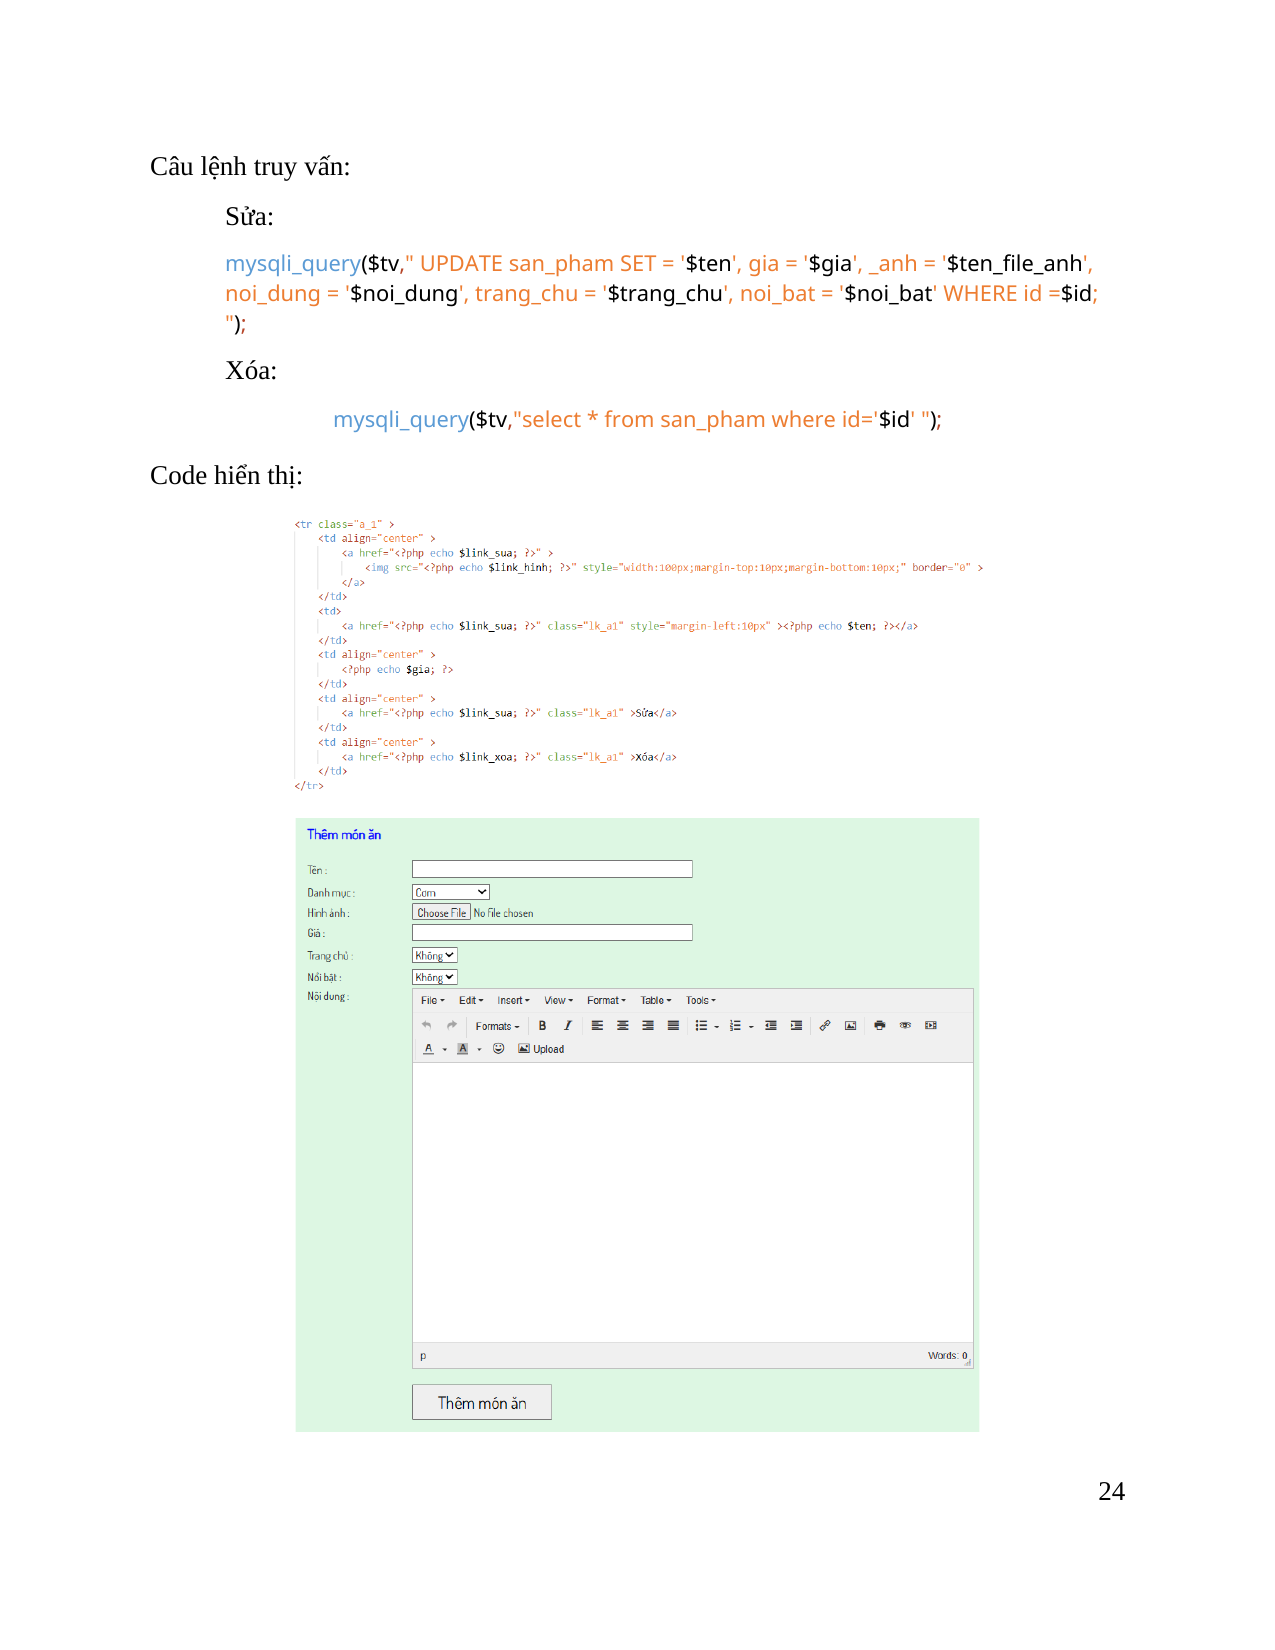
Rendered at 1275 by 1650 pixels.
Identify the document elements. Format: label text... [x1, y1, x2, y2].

text Xóa: [150, 354, 1125, 385]
text Code hiển thị: [150, 459, 1125, 490]
text Sửa: [150, 200, 1125, 231]
text mysqli_query($tv," UPDATE san_pham SET = '$ten', gia = '$gia', _anh = '$ten_file_anh', noi_dung = '$noi_dung', trang_chu = '$trang_chu', noi_bat = '$noi_bat' WHERE id =$id; "); [225, 248, 1125, 337]
picture [288, 517, 987, 792]
picture [295, 818, 980, 1432]
text mysqli_query($tv,"select * from san_pham where id='$id' "); [150, 404, 1125, 434]
text Câu lệnh truy vấn: [150, 150, 1125, 181]
